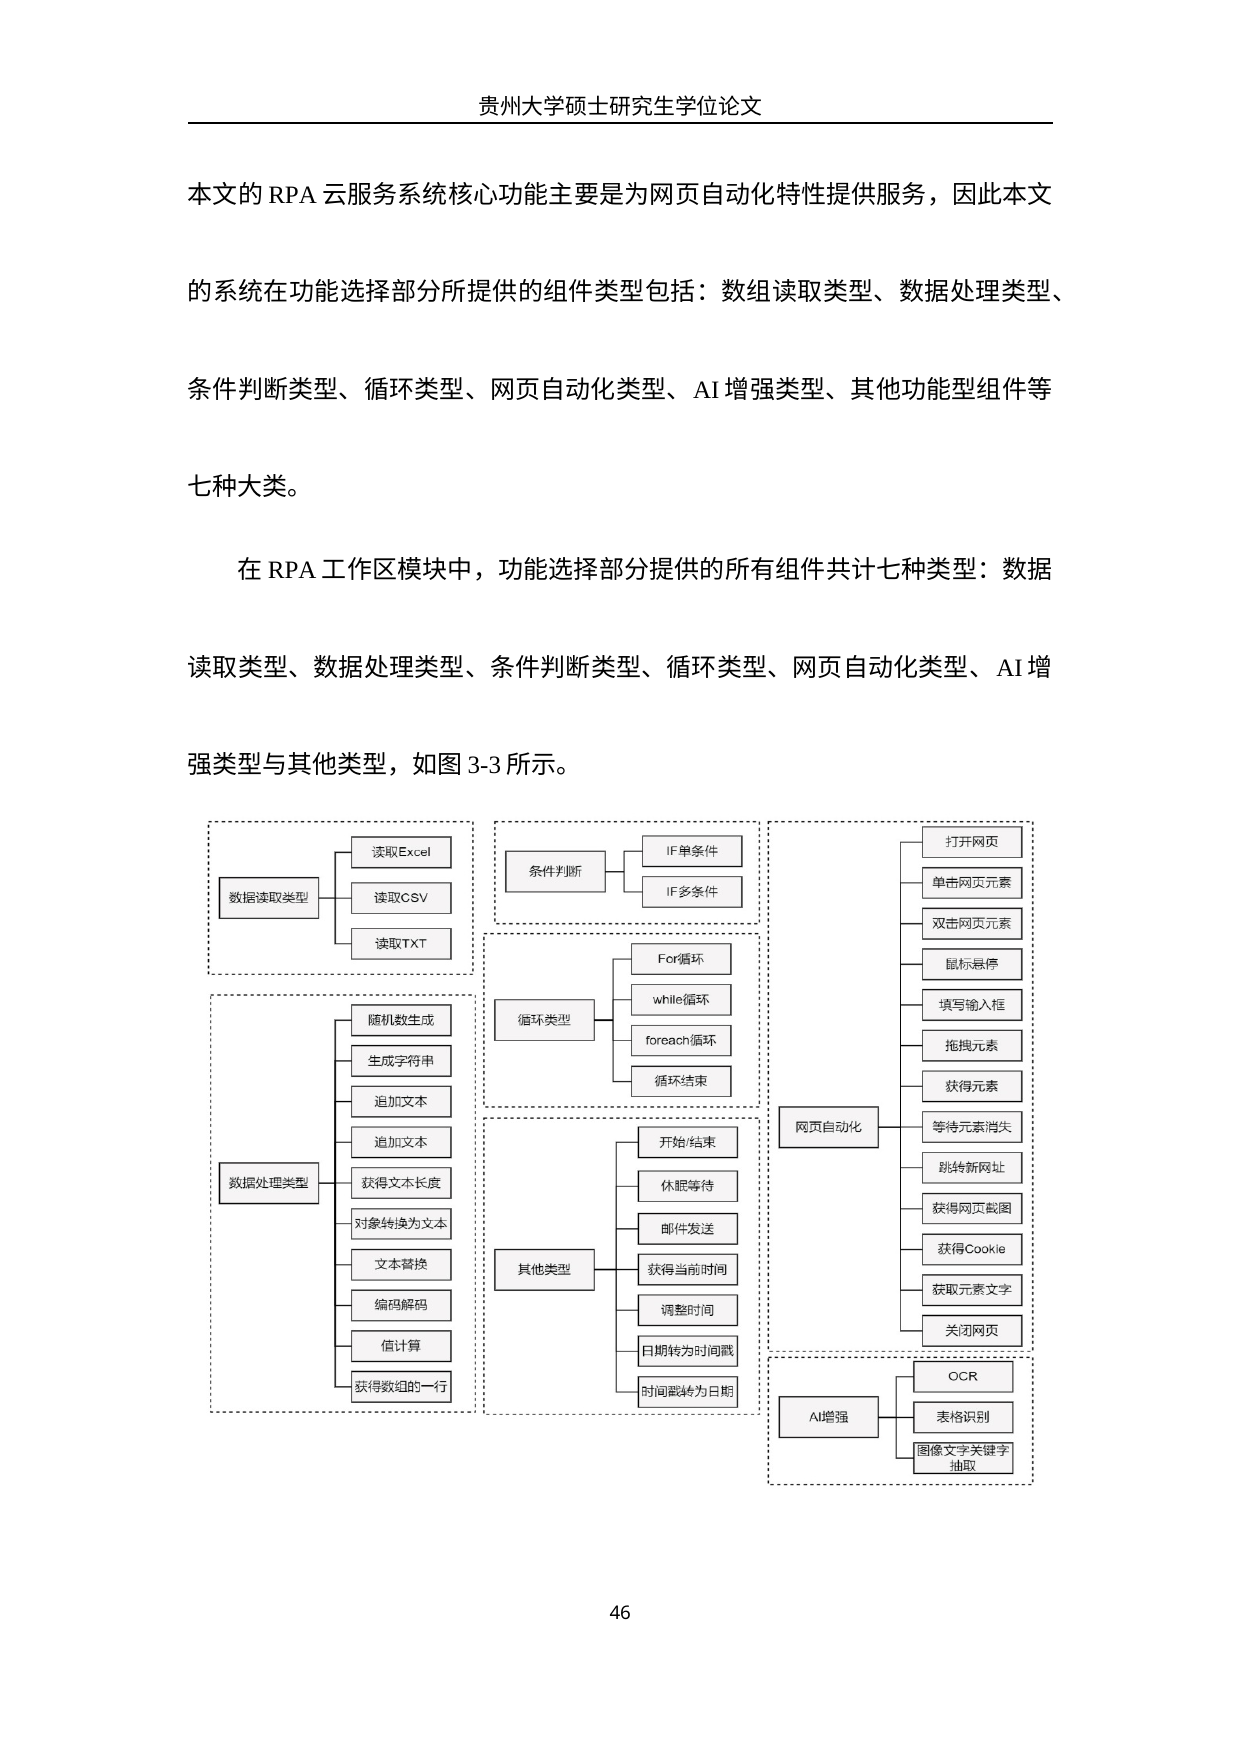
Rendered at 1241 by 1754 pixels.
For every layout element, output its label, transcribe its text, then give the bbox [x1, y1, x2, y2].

picture [199, 813, 1042, 1493]
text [187, 160, 1053, 517]
text 在RPA工作区模块中，功能选择部分提供的所有组件共计七种类型：数据读取类型、数据处理类型、条件判断类型、循环类型、网页自动化类型、AI增强类型与其他类型，如图3-3所示。 [187, 535, 1053, 795]
